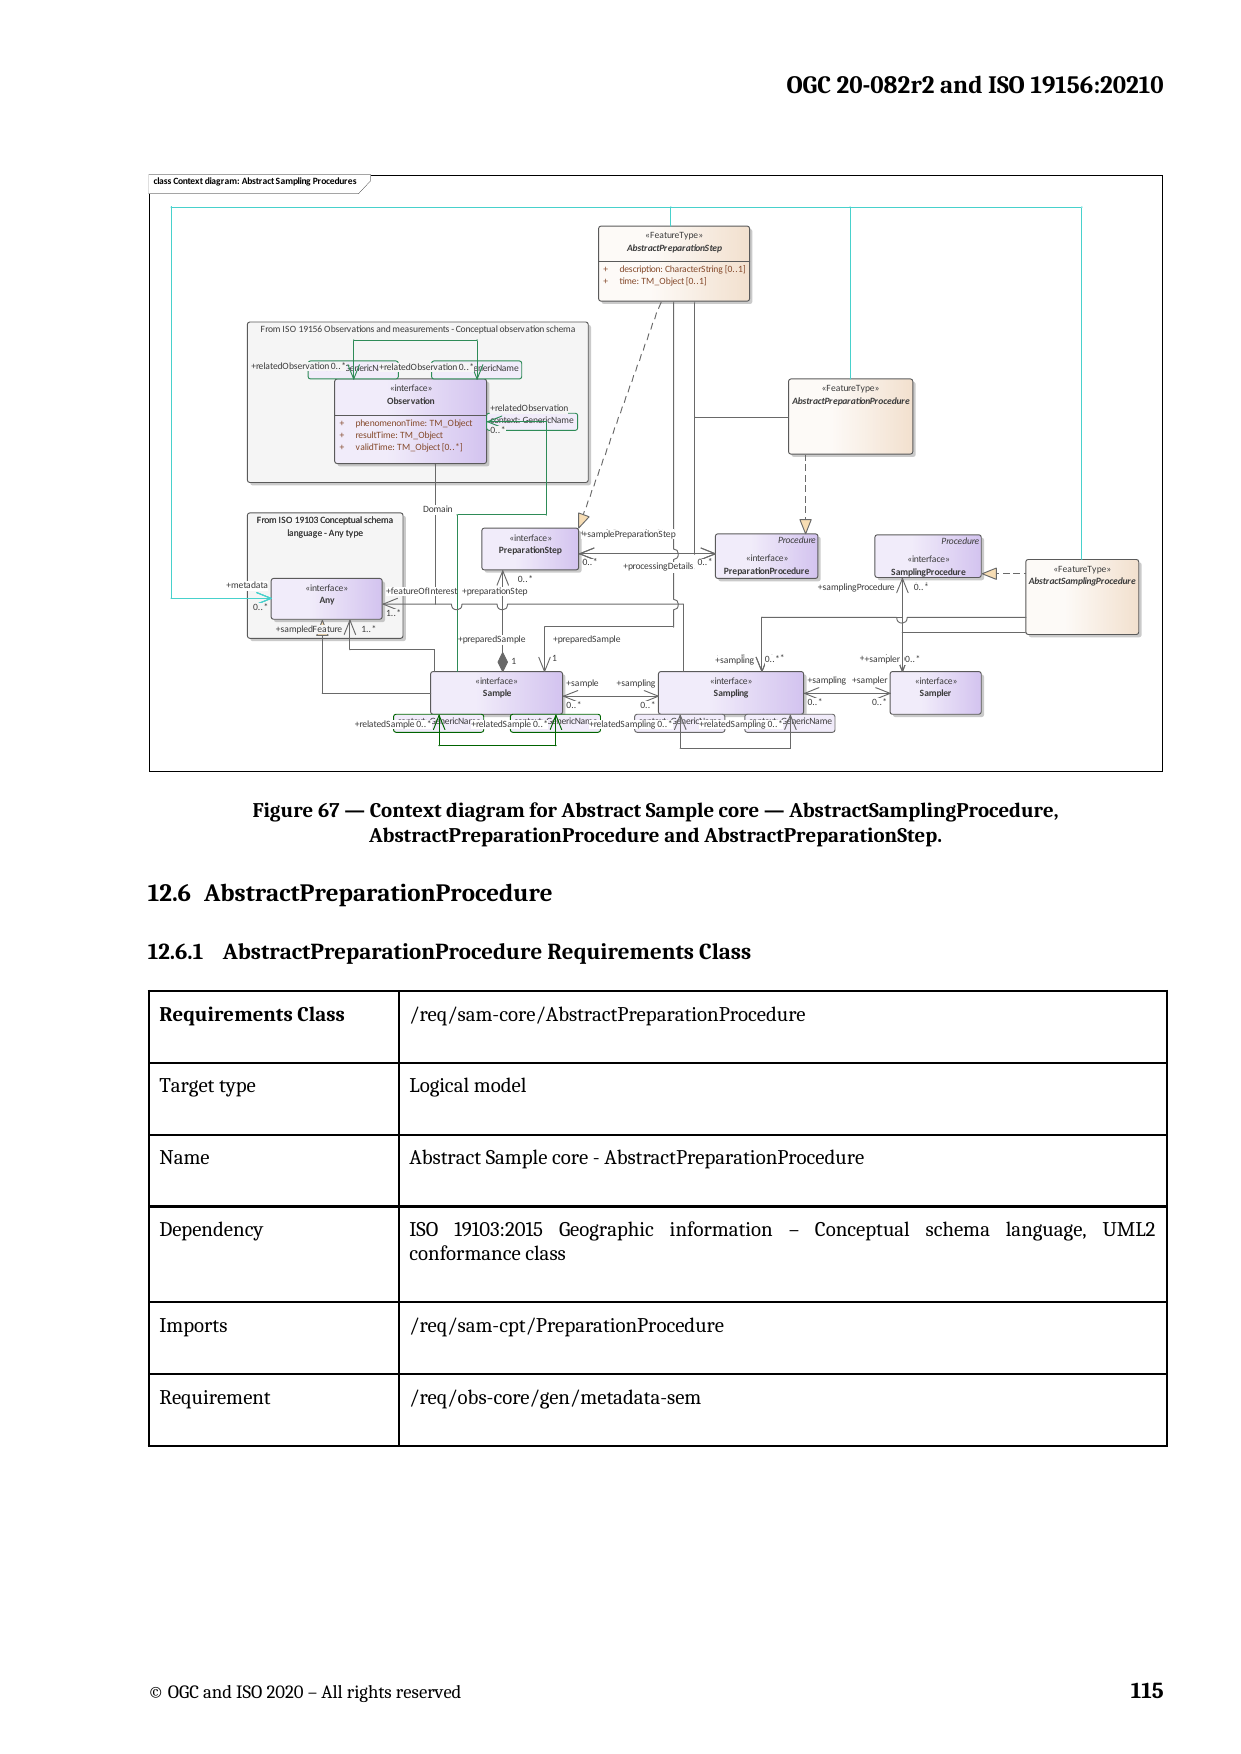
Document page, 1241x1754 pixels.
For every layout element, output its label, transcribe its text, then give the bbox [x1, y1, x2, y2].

subtitle AbstractPreparationProcedure Requirements Class [148, 938, 1163, 965]
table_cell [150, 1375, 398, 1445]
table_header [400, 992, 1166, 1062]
subtitle AbstractPreparationProcedure [148, 878, 1163, 907]
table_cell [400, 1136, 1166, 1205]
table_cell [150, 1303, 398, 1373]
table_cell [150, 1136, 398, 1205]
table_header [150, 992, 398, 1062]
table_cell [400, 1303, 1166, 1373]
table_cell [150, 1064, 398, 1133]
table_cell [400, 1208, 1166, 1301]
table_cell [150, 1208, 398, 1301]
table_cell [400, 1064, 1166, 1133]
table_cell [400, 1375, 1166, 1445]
text Figure 67 — Context diagram for Abstract Sample core — AbstractSamplingProcedure, AbstractPreparationProcedure and AbstractPreparationStep. [148, 797, 1163, 847]
